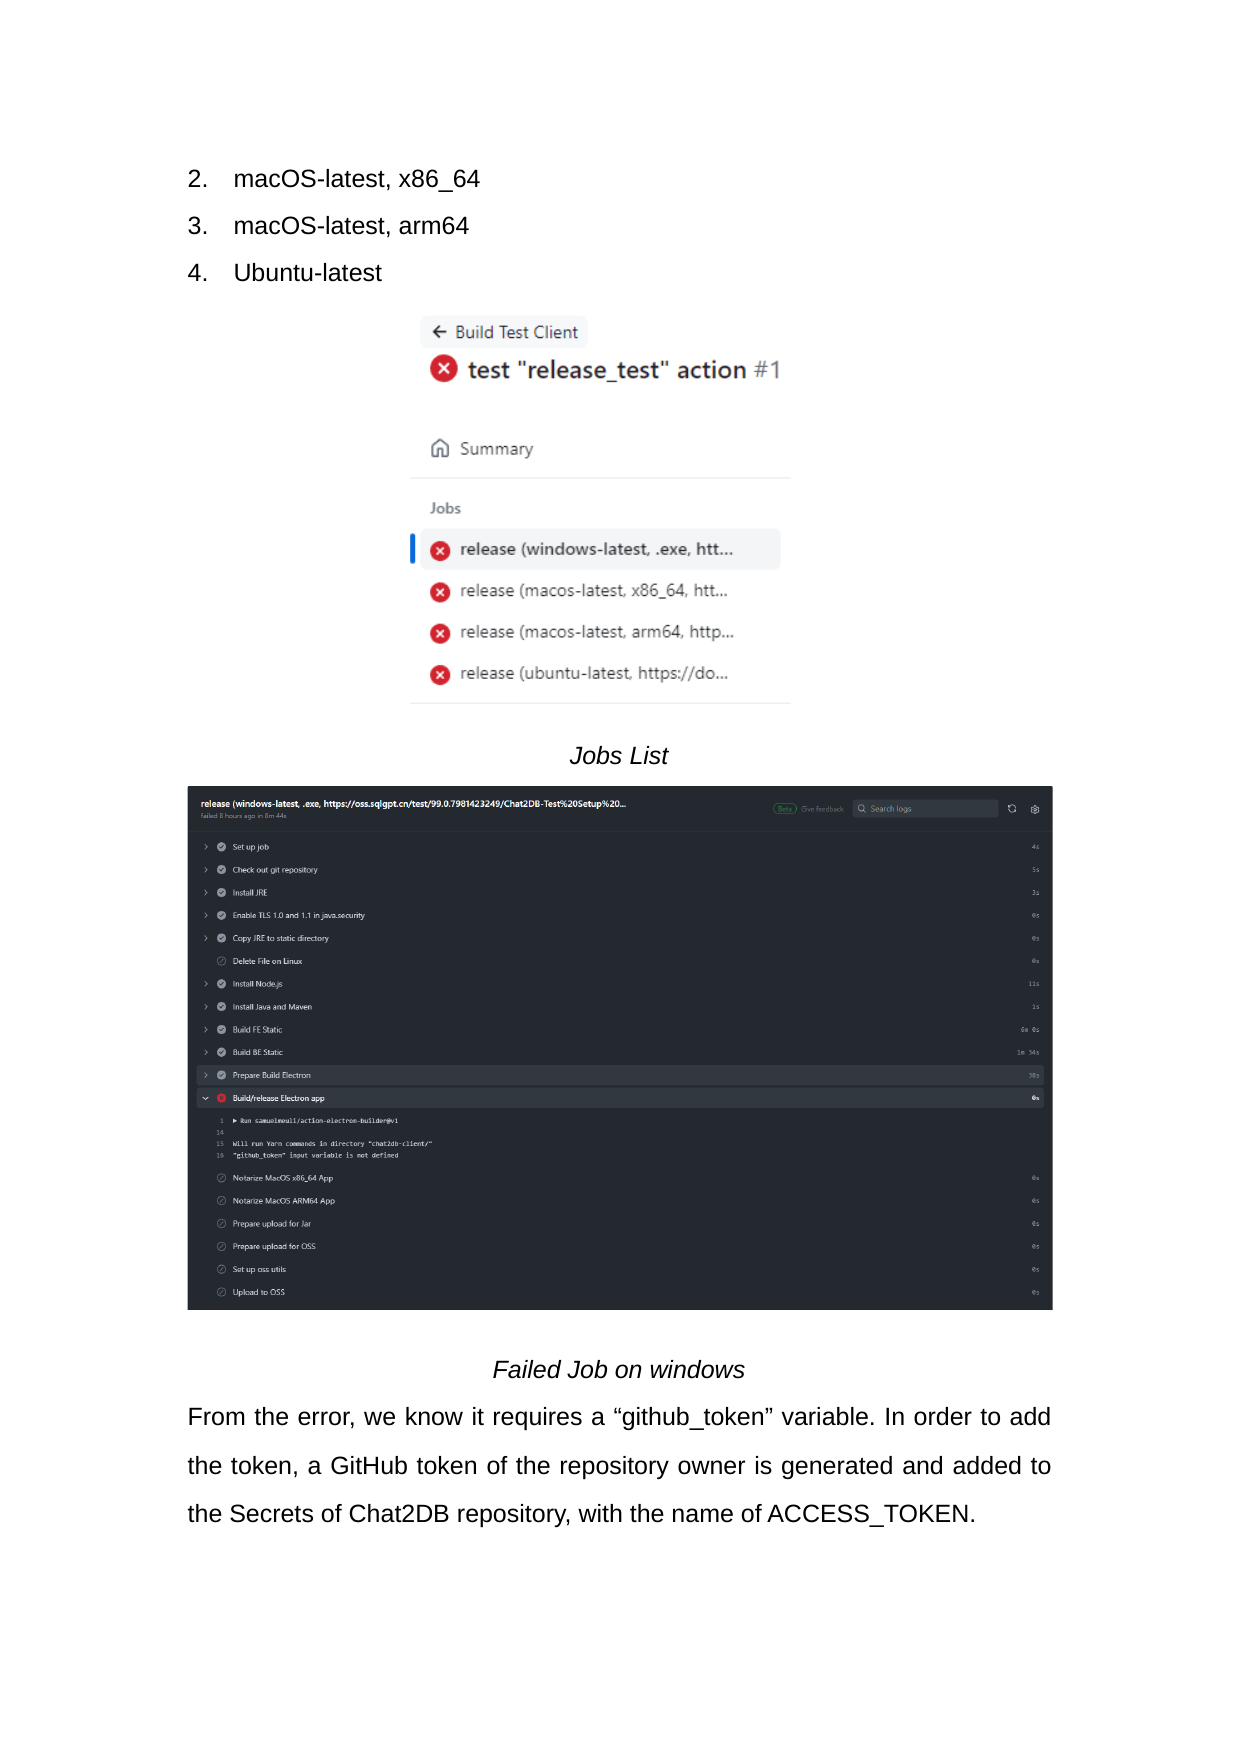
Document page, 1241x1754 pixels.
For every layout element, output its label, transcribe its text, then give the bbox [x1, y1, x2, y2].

text Failed Job on windows [187, 1353, 1053, 1386]
text Jobs List [187, 739, 1053, 772]
picture [187, 786, 1053, 1310]
picture [409, 302, 831, 714]
list macOS-latest, x86_64 [187, 162, 1053, 194]
list macOS-latest, arm64 [187, 209, 1053, 241]
text From the error, we know it requires a “github_token” variable. In order to add the token, a GitHub token of the repository owner is generated and added to the Secrets of Chat2DB repository, with the name of ACCESS_TOKEN. [187, 1400, 1053, 1530]
list Ubuntu-latest [187, 256, 1053, 288]
